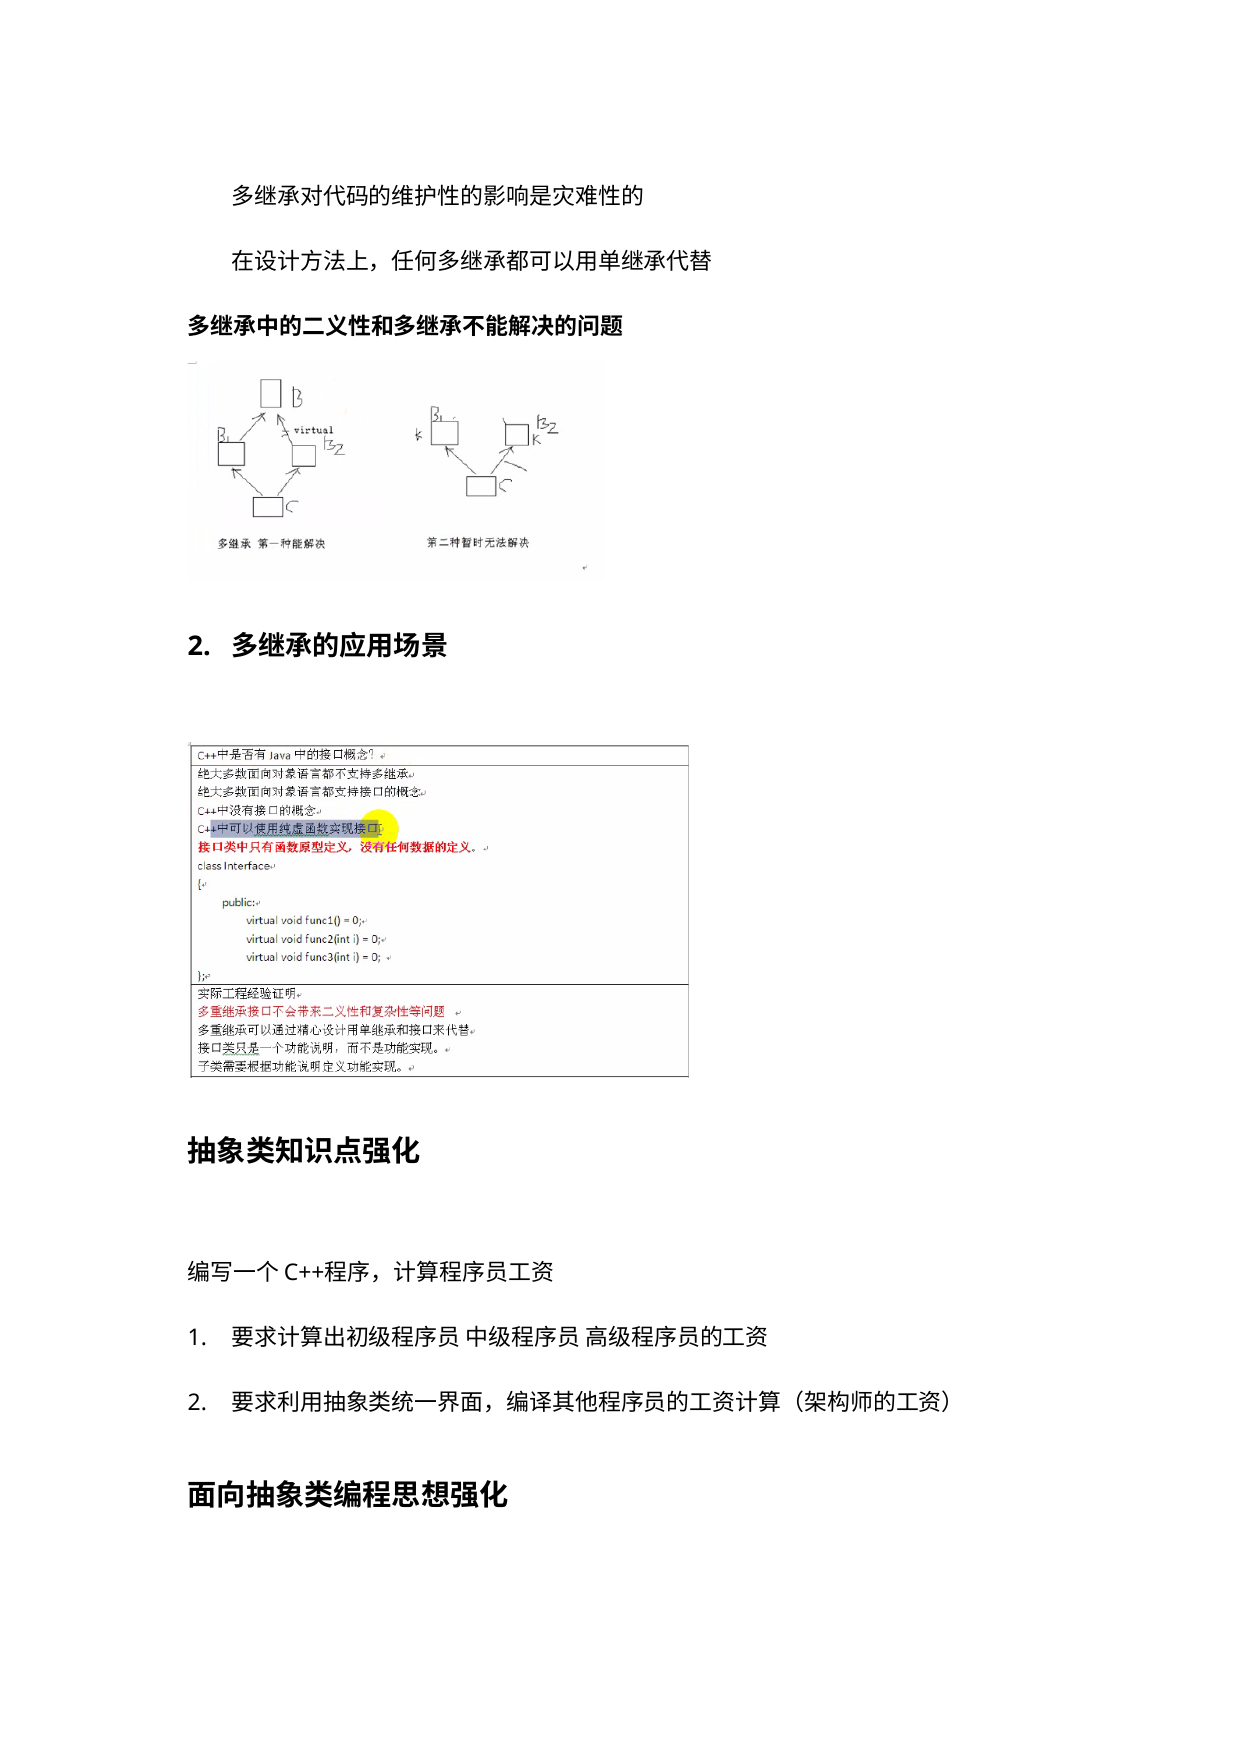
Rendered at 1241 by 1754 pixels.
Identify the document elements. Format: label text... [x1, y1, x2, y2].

text 抽象类知识点强化 [187, 1116, 1053, 1181]
text 面向抽象类编程思想强化 [187, 1460, 1053, 1525]
text 编写一个C++程序，计算程序员工资 [187, 1238, 1053, 1303]
text 多继承中的二义性和多继承不能解决的问题 [187, 292, 1053, 357]
text 在设计方法上，任何多继承都可以用单继承代替 [187, 227, 1053, 292]
picture [187, 361, 605, 581]
list 多继承的应用场景 [187, 612, 1053, 677]
list 要求计算出初级程序员 中级程序员 高级程序员的工资 [187, 1303, 1053, 1368]
list 要求利用抽象类统一界面，编译其他程序员的工资计算（架构师的工资） [187, 1368, 1053, 1433]
picture [187, 742, 689, 1078]
text 多继承对代码的维护性的影响是灾难性的 [187, 162, 1053, 227]
